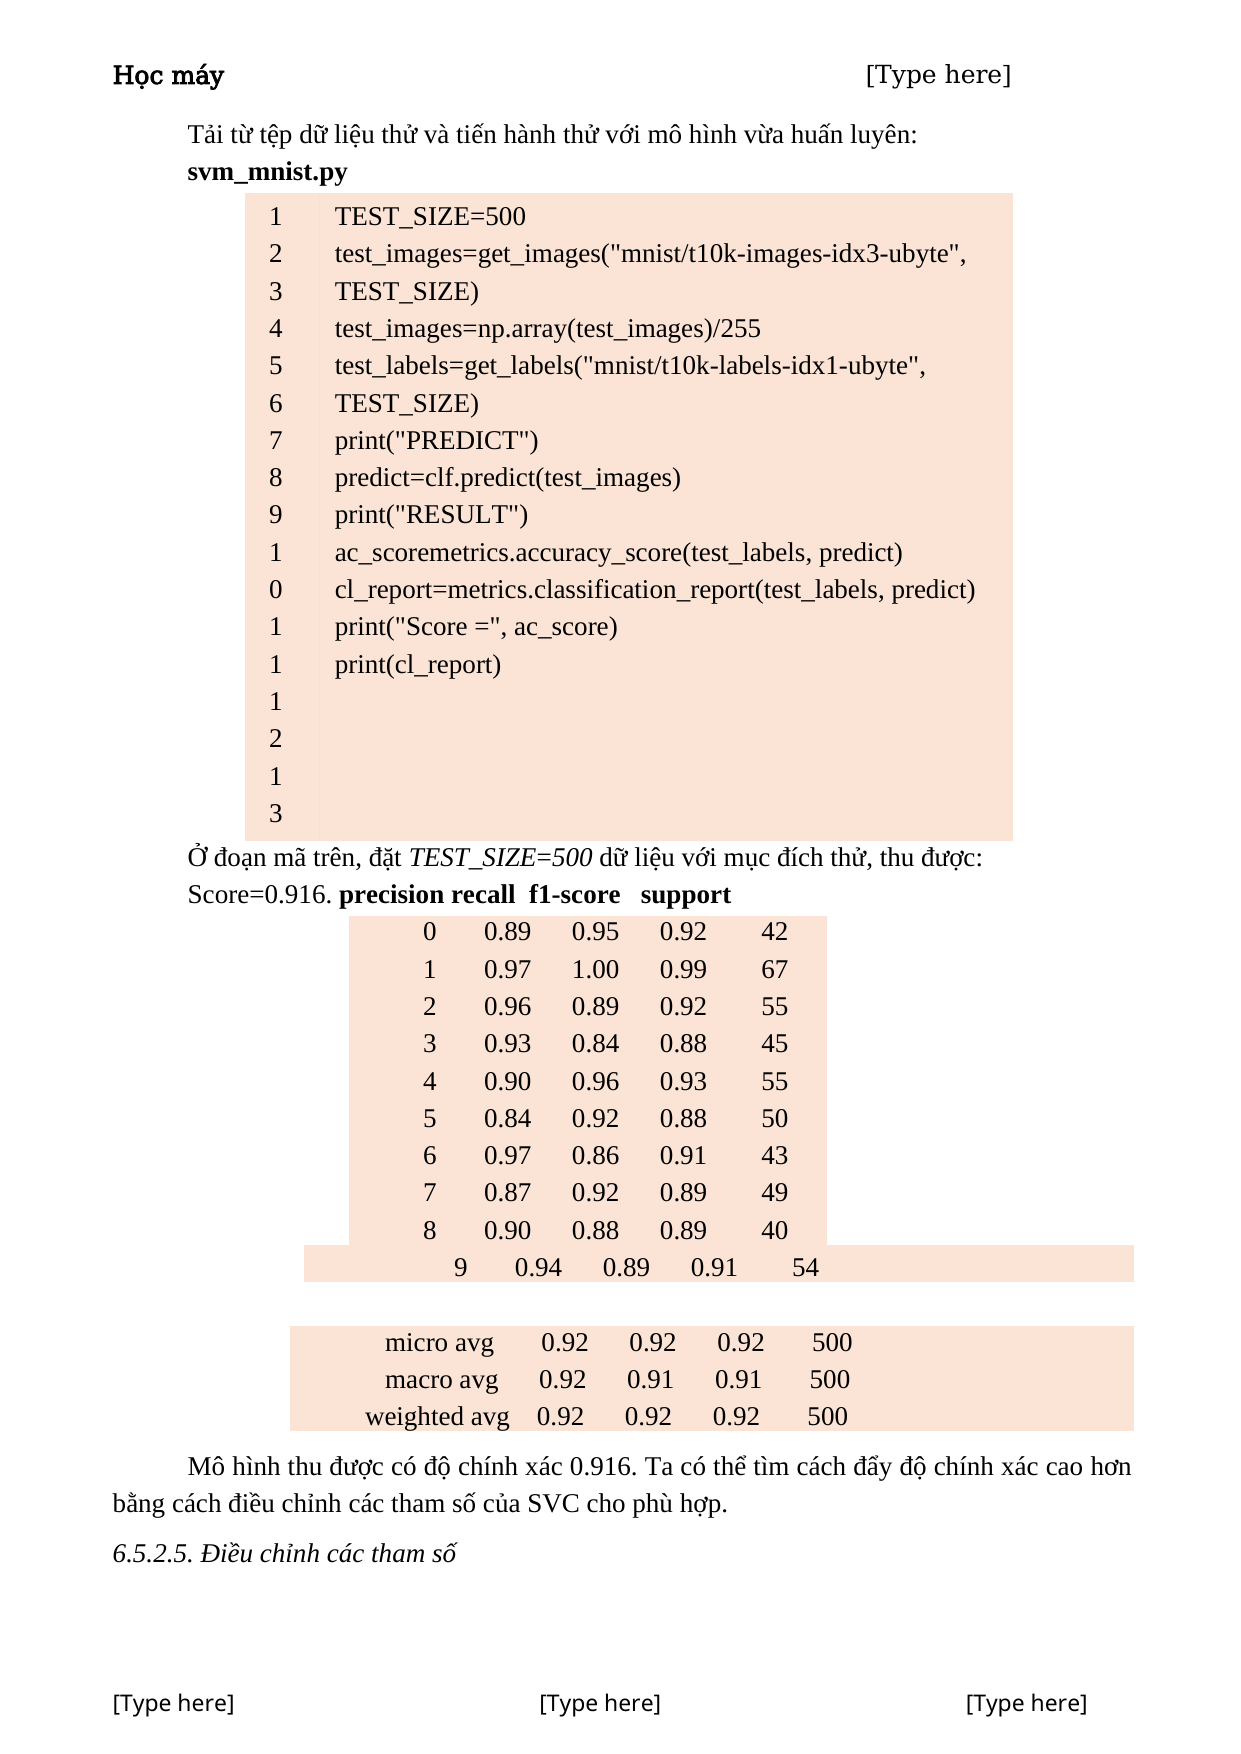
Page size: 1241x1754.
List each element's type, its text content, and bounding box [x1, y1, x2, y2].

text micro avg 0.92 0.92 0.92 500 [290, 1326, 1134, 1357]
text Mô hình thu được có độ chính xác 0.916. Ta có thể tìm cách đẩy độ chính xác cao hơn bằng cách điều chỉnh các tham số của SVC cho phù hợp. [112, 1450, 1134, 1518]
text 1 0.97 1.00 0.99 67 [349, 953, 827, 984]
text 6.5.2.5. Điều chỉnh các tham số [112, 1537, 1134, 1568]
text 4 0.90 0.96 0.93 55 [349, 1065, 827, 1096]
text Score=0.916. precision recall f1-score support [112, 878, 1134, 909]
text svm_mnist.py [112, 155, 1134, 187]
text 7 0.87 0.92 0.89 49 [349, 1177, 827, 1208]
text weighted avg 0.92 0.92 0.92 500 [290, 1400, 1134, 1431]
text 9 0.94 0.89 0.91 54 [304, 1251, 1134, 1282]
text 2 0.96 0.89 0.92 55 [349, 990, 827, 1021]
text 8 0.90 0.88 0.89 40 [349, 1214, 827, 1245]
text 6 0.97 0.86 0.91 43 [349, 1139, 827, 1170]
text Ở đoạn mã trên, đặt TEST_SIZE=500 dữ liệu với mục đích thử, thu được: [112, 841, 1134, 872]
text 0 0.89 0.95 0.92 42 [349, 916, 827, 947]
text Tải từ tệp dữ liệu thử và tiến hành thử với mô hình vừa huấn luyên: [112, 118, 1134, 149]
text macro avg 0.92 0.91 0.91 500 [290, 1363, 1134, 1394]
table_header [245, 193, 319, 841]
text 3 0.93 0.84 0.88 45 [349, 1027, 827, 1058]
text 5 0.84 0.92 0.88 50 [349, 1102, 827, 1133]
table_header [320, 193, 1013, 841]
